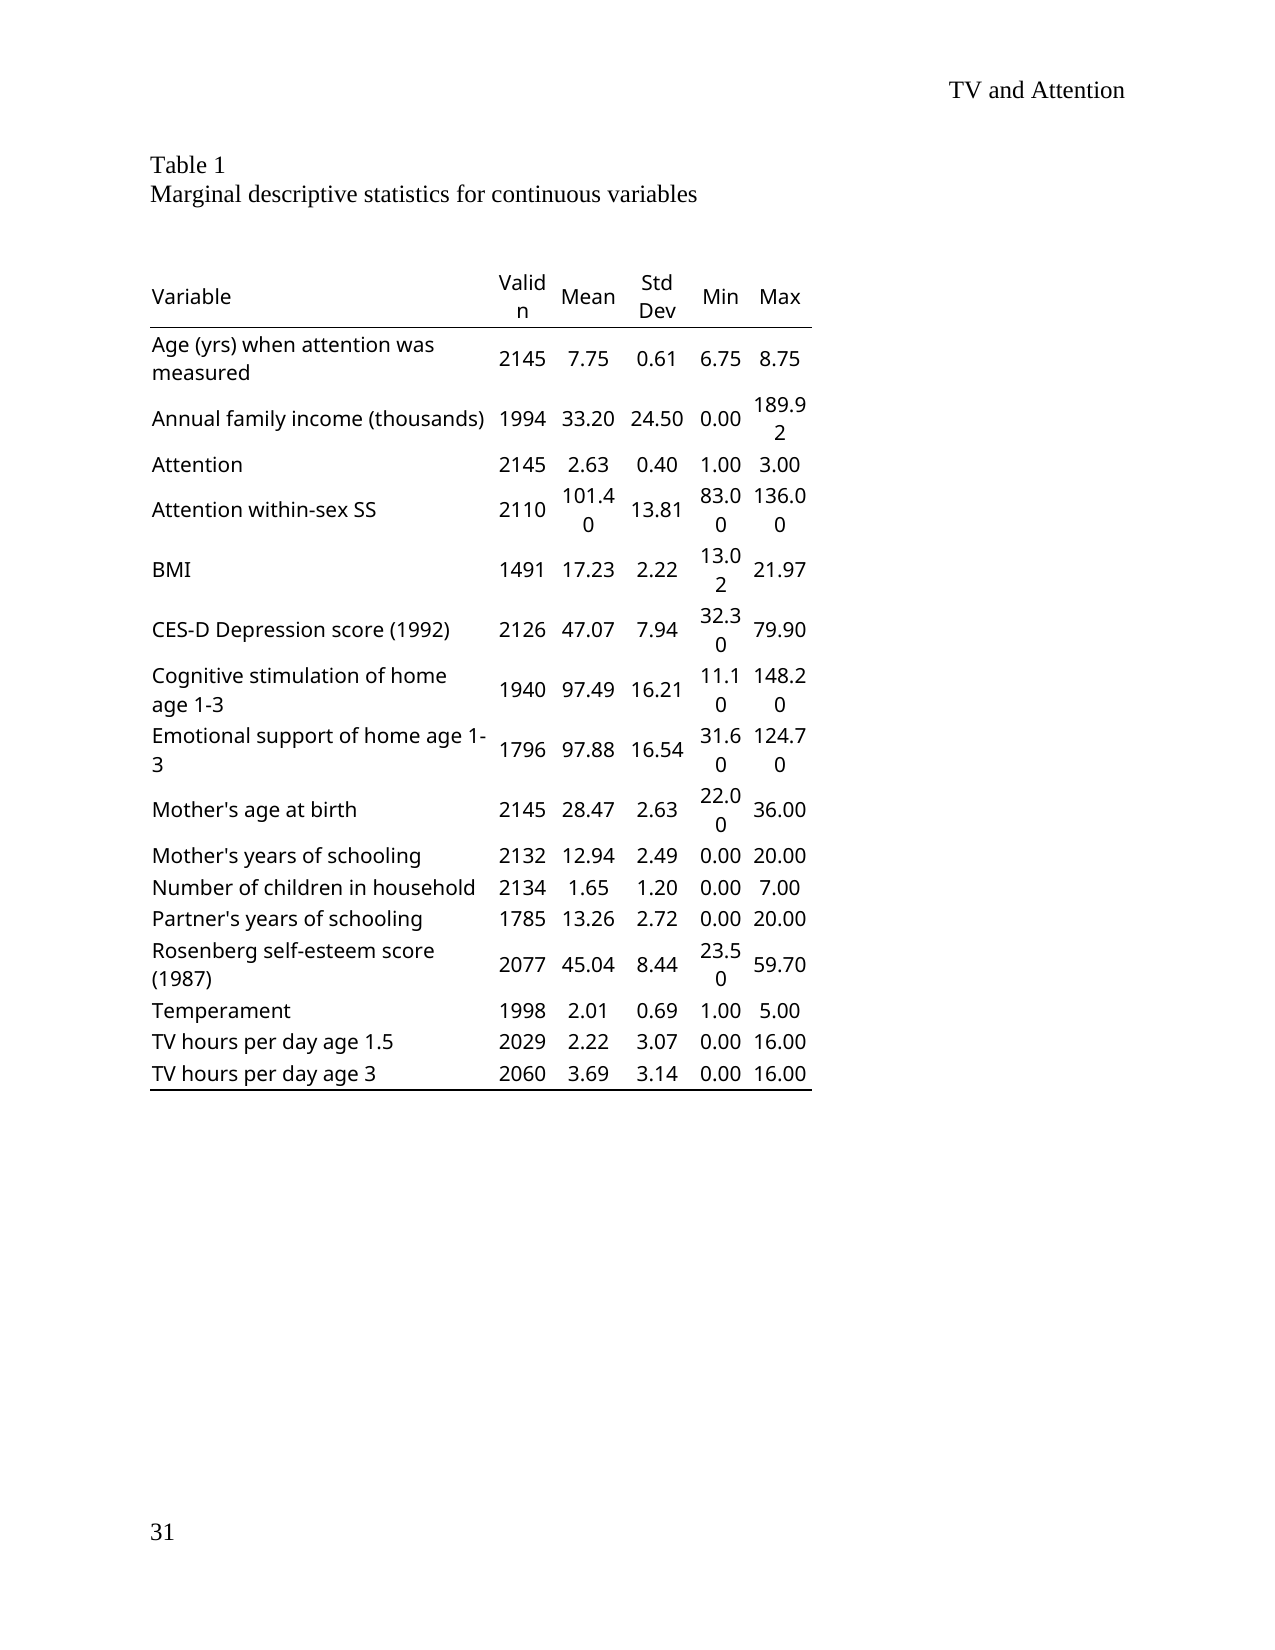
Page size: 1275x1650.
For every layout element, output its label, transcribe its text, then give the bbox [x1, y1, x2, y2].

table_cell Mother's age at birth [150, 780, 488, 840]
table_cell 2.72 [620, 903, 694, 934]
table_cell 2126 [488, 600, 556, 660]
table_cell Emotional support of home age 1-3 [150, 720, 488, 780]
table_cell 31.60 [694, 720, 747, 780]
table_cell 16.00 [747, 1058, 812, 1089]
table_cell Cognitive stimulation of home age 1-3 [150, 660, 488, 720]
table_cell Rosenberg self-esteem score (1987) [150, 934, 488, 994]
table_cell 24.50 [620, 388, 694, 448]
table_cell 0.00 [694, 1026, 747, 1057]
table_cell 97.88 [556, 720, 620, 780]
table_cell 2134 [488, 871, 556, 903]
table_cell 97.49 [556, 660, 620, 720]
table_cell 1998 [488, 994, 556, 1026]
table_cell 0.69 [620, 994, 694, 1026]
table_cell Partner's years of schooling [150, 903, 488, 934]
table_cell 1.00 [694, 994, 747, 1026]
text Marginal descriptive statistics for continuous variables [150, 179, 1125, 207]
table_cell Max [747, 265, 812, 327]
table_cell 7.00 [747, 871, 812, 903]
table_cell 124.70 [747, 720, 812, 780]
table_cell 101.40 [556, 480, 620, 540]
table_cell 2029 [488, 1026, 556, 1057]
table_cell 28.47 [556, 780, 620, 840]
table_cell 21.97 [747, 540, 812, 600]
table_cell Number of children in household [150, 871, 488, 903]
table_cell 2.49 [620, 840, 694, 871]
table_cell 2077 [488, 934, 556, 994]
table_cell 17.23 [556, 540, 620, 600]
table_cell Temperament [150, 994, 488, 1026]
table_cell 8.75 [747, 328, 812, 388]
table_cell 7.94 [620, 600, 694, 660]
table_cell 36.00 [747, 780, 812, 840]
table_cell 0.00 [694, 388, 747, 448]
table_cell 2145 [488, 780, 556, 840]
table_cell 79.90 [747, 600, 812, 660]
table_cell Min [694, 265, 747, 327]
table_cell 47.07 [556, 600, 620, 660]
text Table 1 [150, 150, 1125, 179]
table_cell 11.10 [694, 660, 747, 720]
table_cell 16.54 [620, 720, 694, 780]
table_cell 2132 [488, 840, 556, 871]
table_cell Variable [150, 265, 488, 327]
table_cell Mean [556, 265, 620, 327]
table_cell 1.65 [556, 871, 620, 903]
table_cell Attention within-sex SS [150, 480, 488, 540]
table_cell 1.00 [694, 448, 747, 480]
table_cell 20.00 [747, 903, 812, 934]
table_cell 13.26 [556, 903, 620, 934]
table_cell Attention [150, 448, 488, 480]
table_cell 0.61 [620, 328, 694, 388]
table_cell CES-D Depression score (1992) [150, 600, 488, 660]
table_cell 2.63 [620, 780, 694, 840]
table_cell 3.00 [747, 448, 812, 480]
table_cell 1796 [488, 720, 556, 780]
table_cell 0.00 [694, 903, 747, 934]
table_cell TV hours per day age 1.5 [150, 1026, 488, 1057]
table_cell 1.20 [620, 871, 694, 903]
table_cell 2.22 [620, 540, 694, 600]
table_cell 0.00 [694, 871, 747, 903]
table_cell 148.20 [747, 660, 812, 720]
table_cell 5.00 [747, 994, 812, 1026]
table_cell 2110 [488, 480, 556, 540]
table_cell 2.01 [556, 994, 620, 1026]
table_cell 59.70 [747, 934, 812, 994]
table_cell Std Dev [620, 265, 694, 327]
table_cell 2145 [488, 448, 556, 480]
table_cell 32.30 [694, 600, 747, 660]
table_cell 189.92 [747, 388, 812, 448]
table_cell 7.75 [556, 328, 620, 388]
table_cell 83.00 [694, 480, 747, 540]
table_cell 0.00 [694, 1058, 747, 1089]
table_cell 3.14 [620, 1058, 694, 1089]
table_cell 20.00 [747, 840, 812, 871]
table_cell 13.81 [620, 480, 694, 540]
table_cell 3.69 [556, 1058, 620, 1089]
table_cell 6.75 [694, 328, 747, 388]
table_cell Annual family income (thousands) [150, 388, 488, 448]
table_cell 45.04 [556, 934, 620, 994]
table_cell 2.22 [556, 1026, 620, 1057]
table_cell 136.00 [747, 480, 812, 540]
table_cell 1785 [488, 903, 556, 934]
table_cell 2.63 [556, 448, 620, 480]
table_cell 2145 [488, 328, 556, 388]
table_cell TV hours per day age 3 [150, 1058, 488, 1089]
table_cell 3.07 [620, 1026, 694, 1057]
table_cell 12.94 [556, 840, 620, 871]
table_cell 0.00 [694, 840, 747, 871]
table_cell 33.20 [556, 388, 620, 448]
table_cell 0.40 [620, 448, 694, 480]
table_cell 8.44 [620, 934, 694, 994]
table_cell 13.02 [694, 540, 747, 600]
table_cell 16.21 [620, 660, 694, 720]
table_cell 23.50 [694, 934, 747, 994]
table_cell 1940 [488, 660, 556, 720]
table_cell Mother's years of schooling [150, 840, 488, 871]
table_cell 1491 [488, 540, 556, 600]
table_cell 2060 [488, 1058, 556, 1089]
table_cell 22.00 [694, 780, 747, 840]
table_cell 1994 [488, 388, 556, 448]
table_cell 16.00 [747, 1026, 812, 1057]
table_cell Age (yrs) when attention was measured [150, 328, 488, 388]
table_cell Valid n [488, 265, 556, 327]
table_cell BMI [150, 540, 488, 600]
